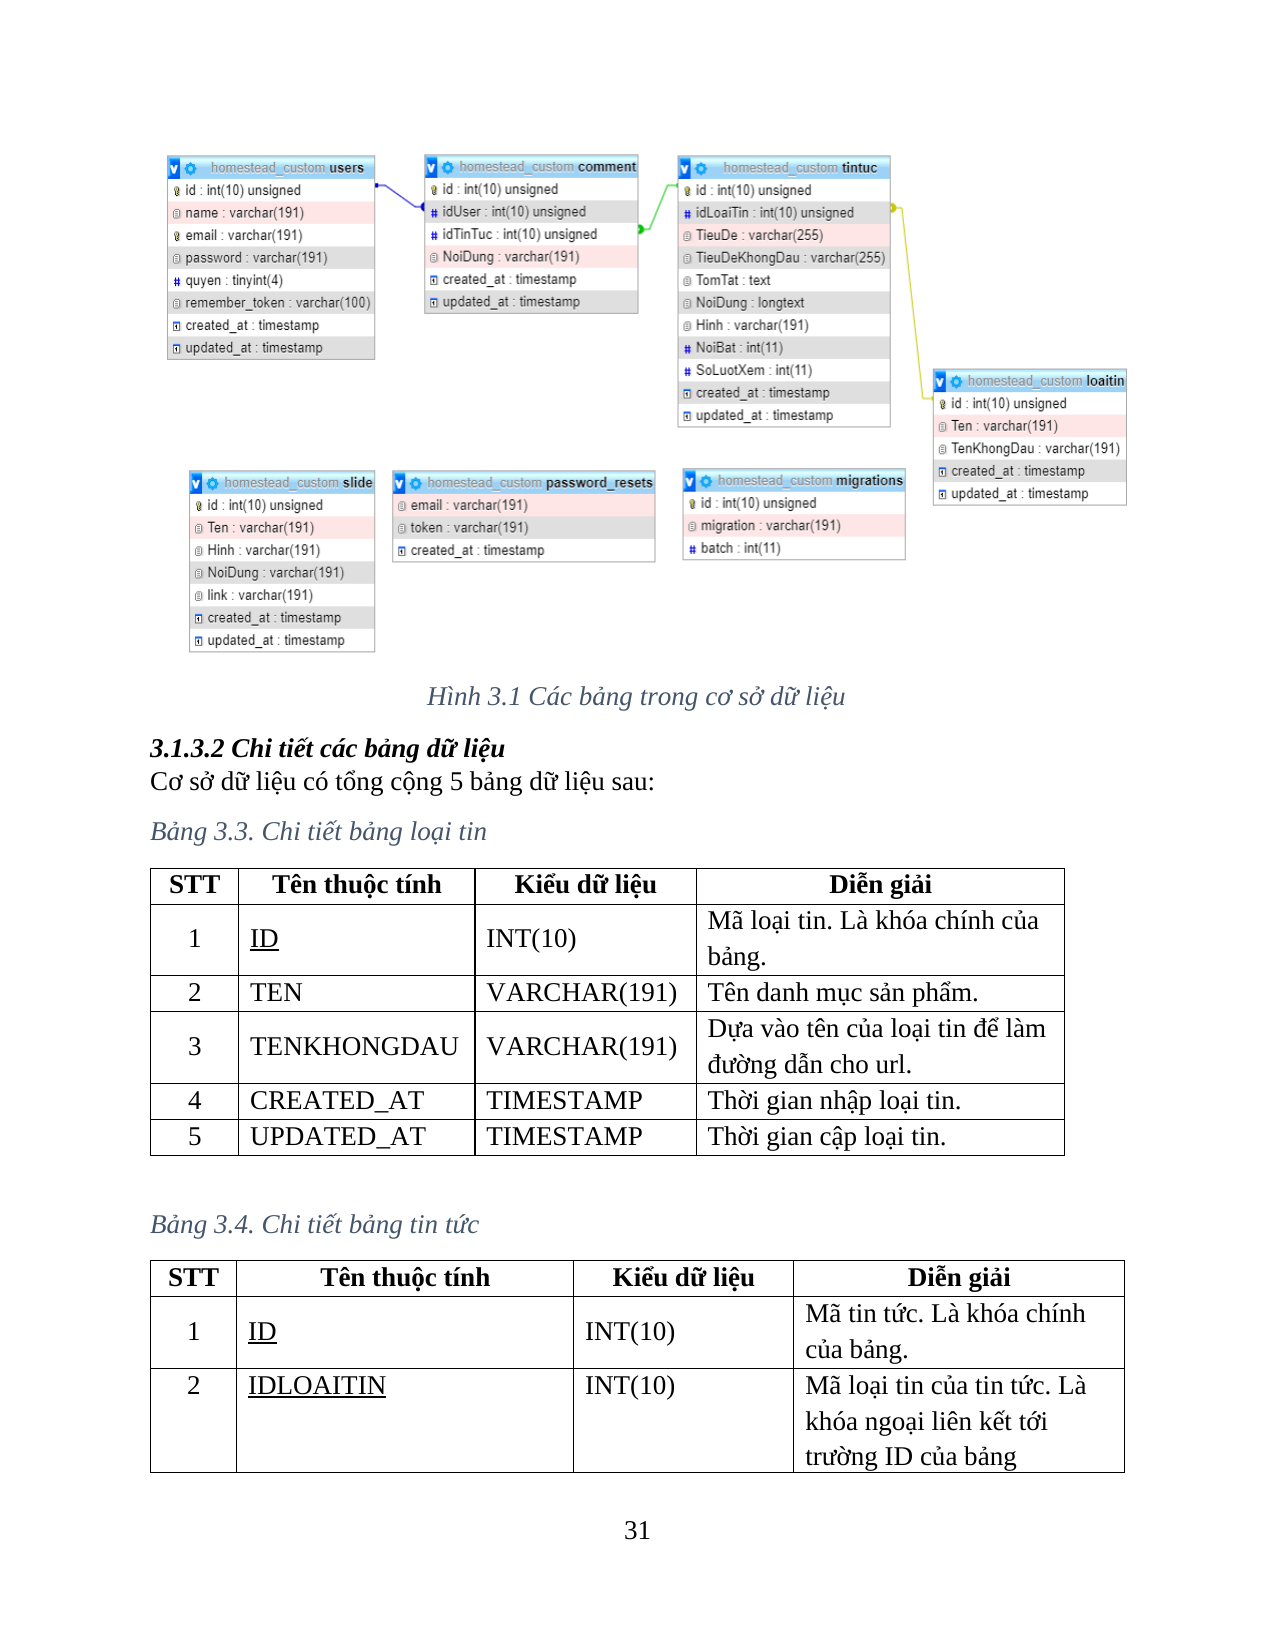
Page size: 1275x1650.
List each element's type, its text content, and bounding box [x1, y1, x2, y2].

table_cell TIMESTAMP [476, 1084, 696, 1119]
table_cell 2 [151, 976, 238, 1011]
table_header STT [151, 1261, 236, 1296]
subtitle 3.1.3.2 Chi tiết các bảng dữ liệu [150, 732, 1125, 763]
table_cell Tên danh mục sản phẩm. [697, 976, 1064, 1011]
table_header Tên thuộc tính [237, 1261, 573, 1296]
table_cell INT(10) [574, 1297, 793, 1368]
table_header Diễn giải [794, 1261, 1124, 1296]
table_cell Thời gian nhập loại tin. [697, 1084, 1064, 1119]
text Bảng 3.4. Chi tiết bảng tin tức [150, 1208, 1125, 1239]
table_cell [794, 1369, 1124, 1472]
table_cell Thời gian cập loại tin. [697, 1120, 1064, 1155]
table_cell 4 [151, 1084, 238, 1119]
table_cell TEN [239, 976, 474, 1011]
table_cell CREATED_AT [239, 1084, 474, 1119]
table_cell 1 [151, 905, 238, 975]
table_cell TIMESTAMP [476, 1120, 696, 1155]
table_header Kiểu dữ liệu [574, 1261, 793, 1296]
table_header STT [151, 869, 238, 903]
text Bảng 3.3. Chi tiết bảng loại tin [150, 815, 1125, 847]
table_cell 2 [151, 1369, 236, 1472]
table_cell ID [237, 1297, 573, 1368]
table_cell INT(10) [574, 1369, 793, 1472]
table_cell IDLOAITIN [237, 1369, 573, 1472]
table_cell Mã tin tức. Là khóa chính của bảng. [794, 1297, 1124, 1368]
table_cell TENKHONGDAU [239, 1012, 474, 1083]
table_header Kiểu dữ liệu [476, 869, 696, 903]
text Cơ sở dữ liệu có tổng cộng 5 bảng dữ liệu sau: [150, 765, 1125, 796]
table_cell UPDATED_AT [239, 1120, 474, 1155]
table_cell VARCHAR(191) [476, 1012, 696, 1083]
table_header Diễn giải [697, 869, 1064, 903]
table_header Tên thuộc tính [239, 869, 474, 903]
table_cell Mã loại tin. Là khóa chính của bảng. [697, 905, 1064, 975]
picture [150, 150, 1134, 661]
text Hình 3.1 Các bảng trong cơ sở dữ liệu [150, 680, 1125, 711]
table_cell Dựa vào tên của loại tin để làm đường dẫn cho url. [697, 1012, 1064, 1083]
table_cell VARCHAR(191) [476, 976, 696, 1011]
table_cell ID [239, 905, 474, 975]
table_cell 1 [151, 1297, 236, 1368]
table_cell 5 [151, 1120, 238, 1155]
table_cell 3 [151, 1012, 238, 1083]
table_cell INT(10) [476, 905, 696, 975]
